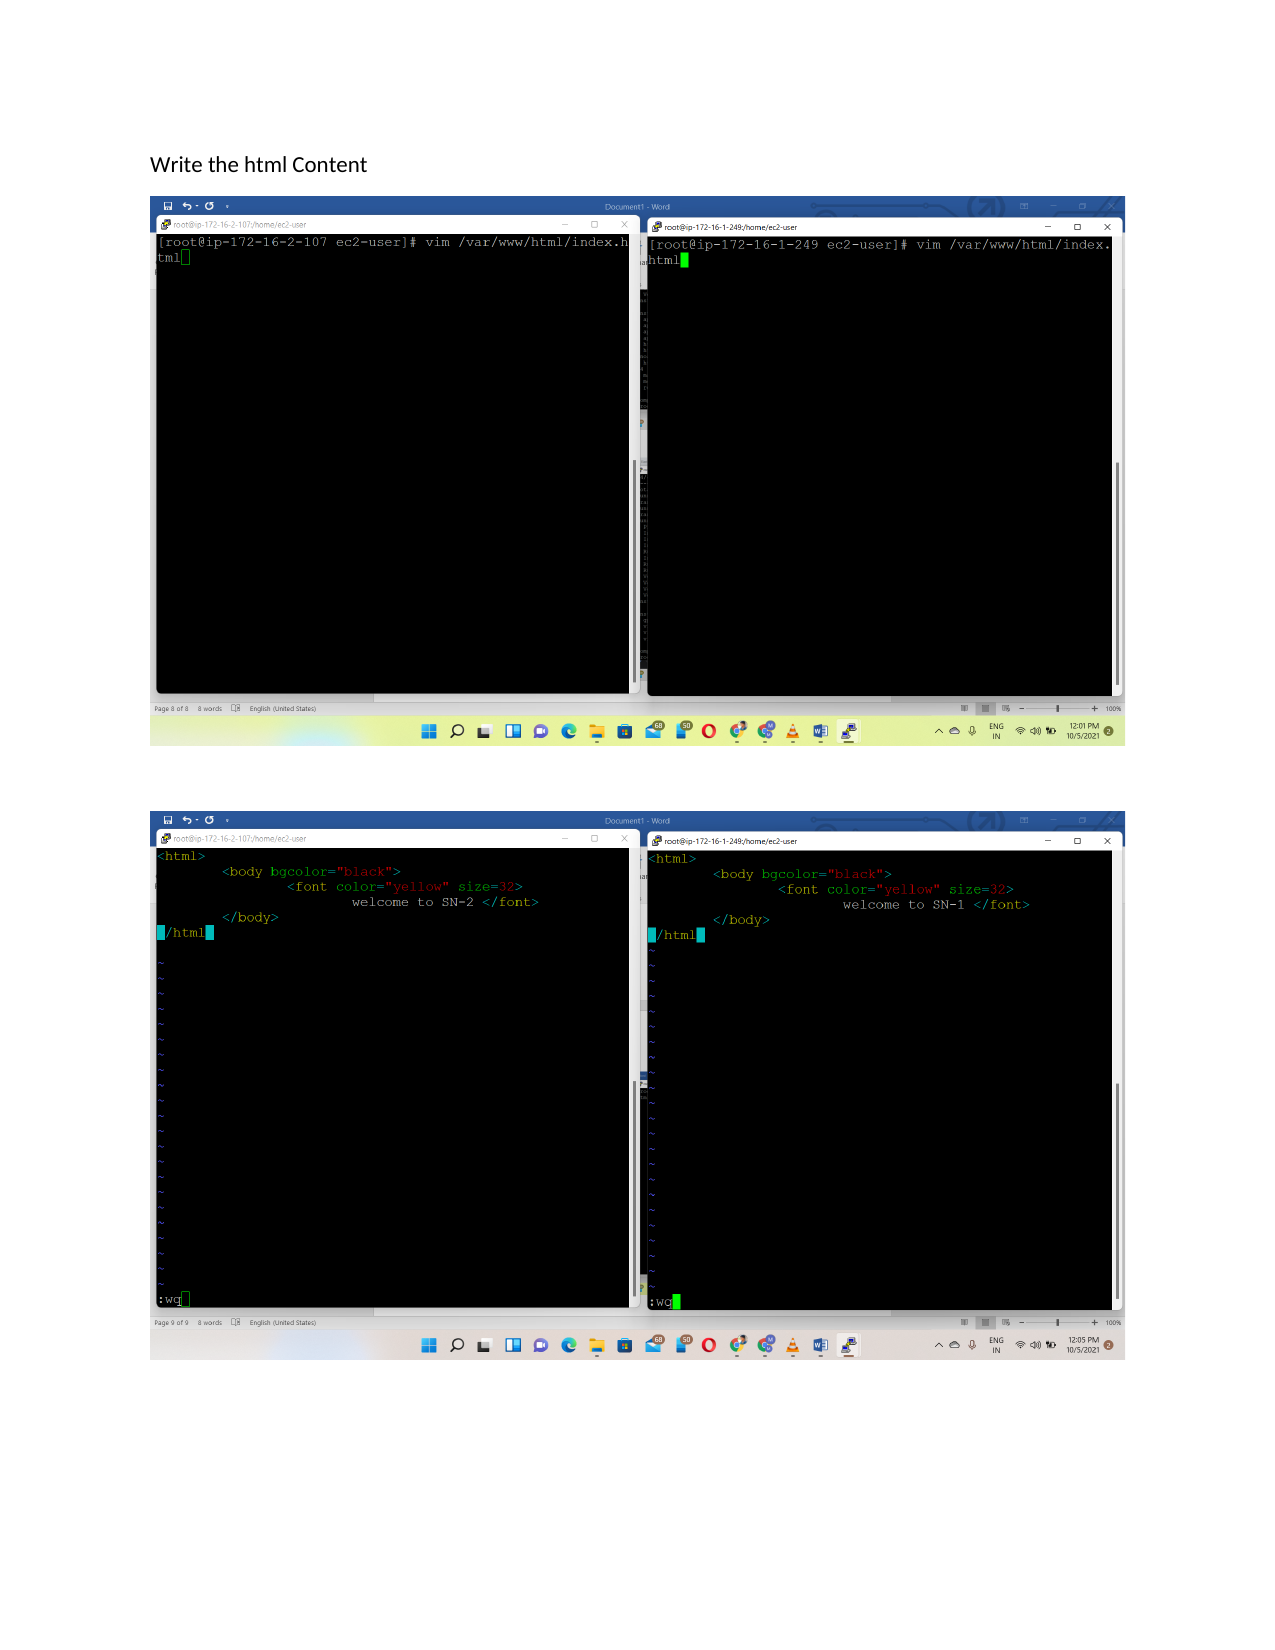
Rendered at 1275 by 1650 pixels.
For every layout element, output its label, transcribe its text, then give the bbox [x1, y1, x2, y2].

text Write the html Content [150, 150, 1125, 178]
picture [150, 811, 1125, 1360]
picture [150, 196, 1125, 746]
